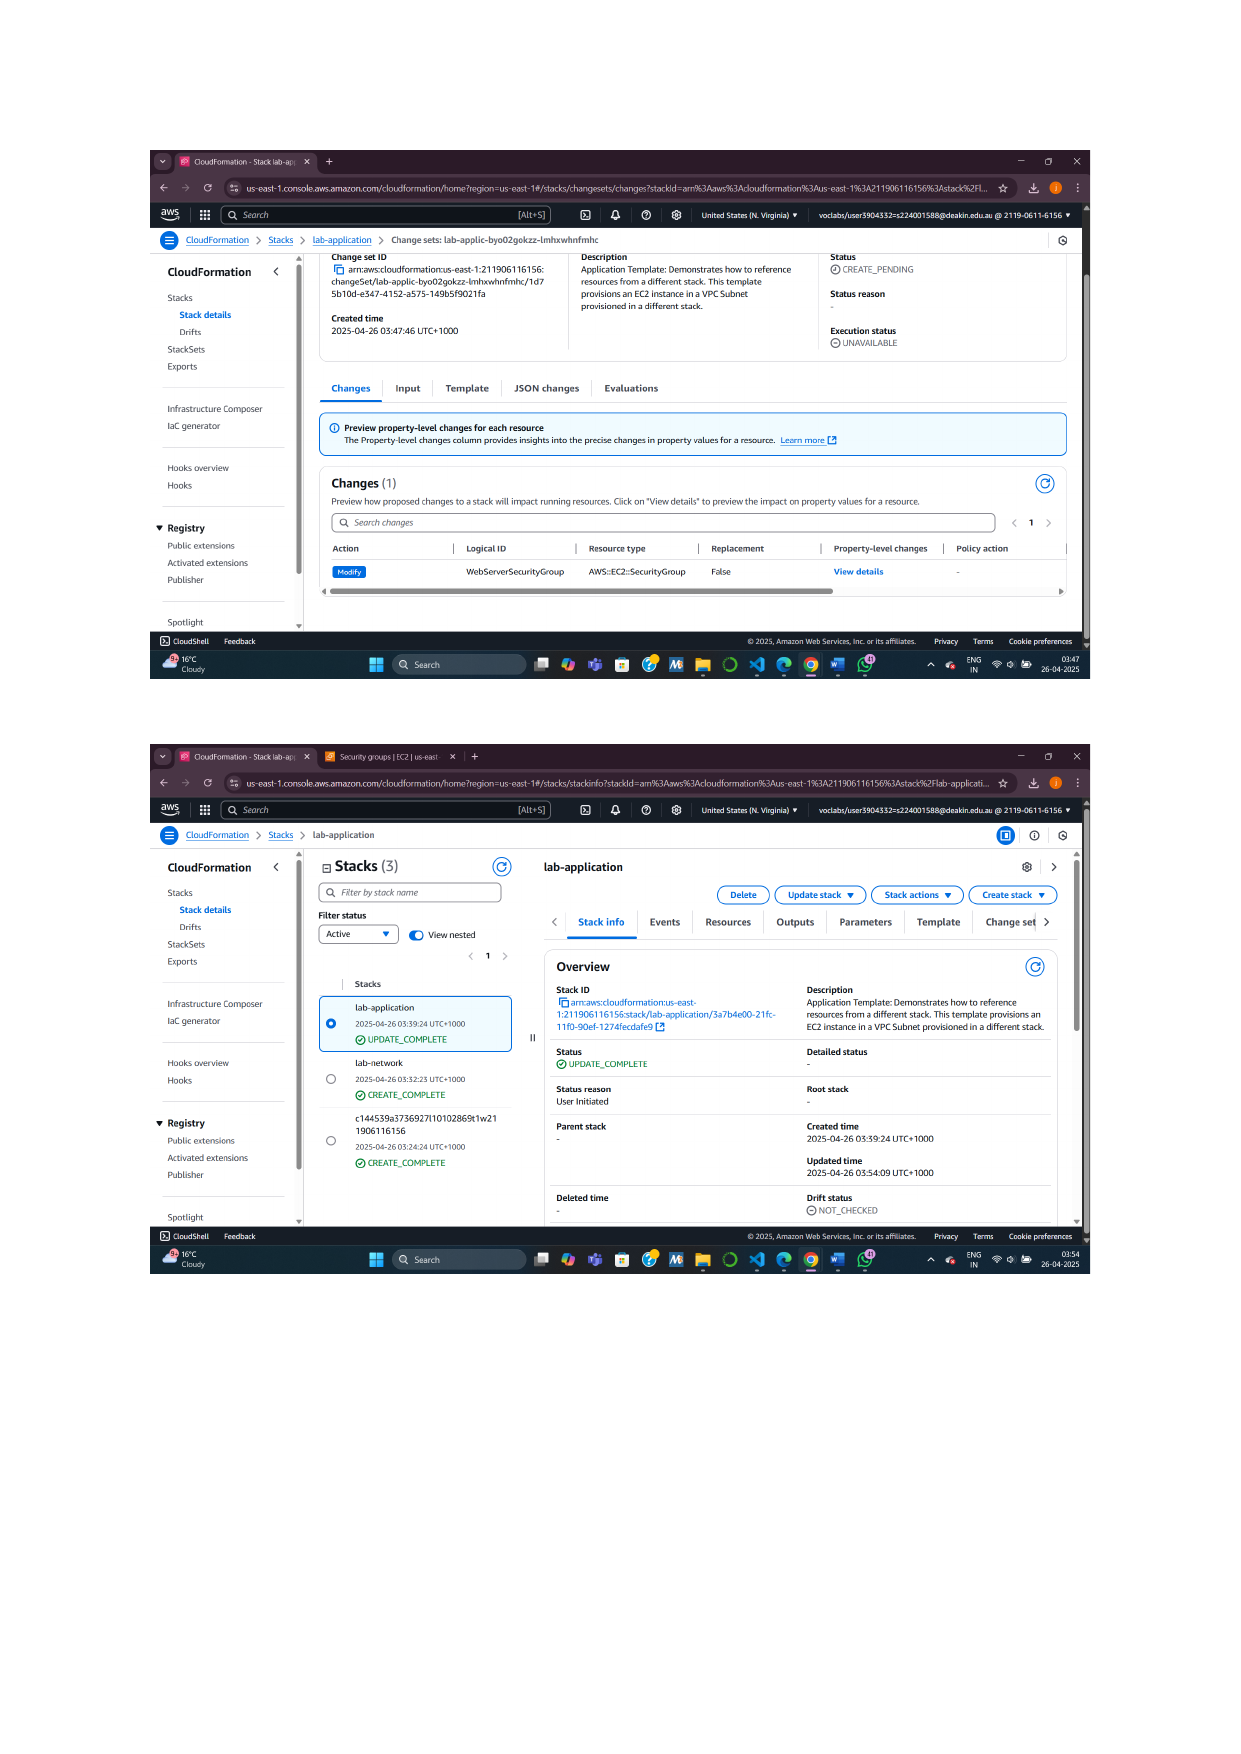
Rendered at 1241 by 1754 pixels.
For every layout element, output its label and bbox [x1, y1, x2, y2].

picture [150, 744, 1091, 1274]
picture [150, 150, 1091, 679]
